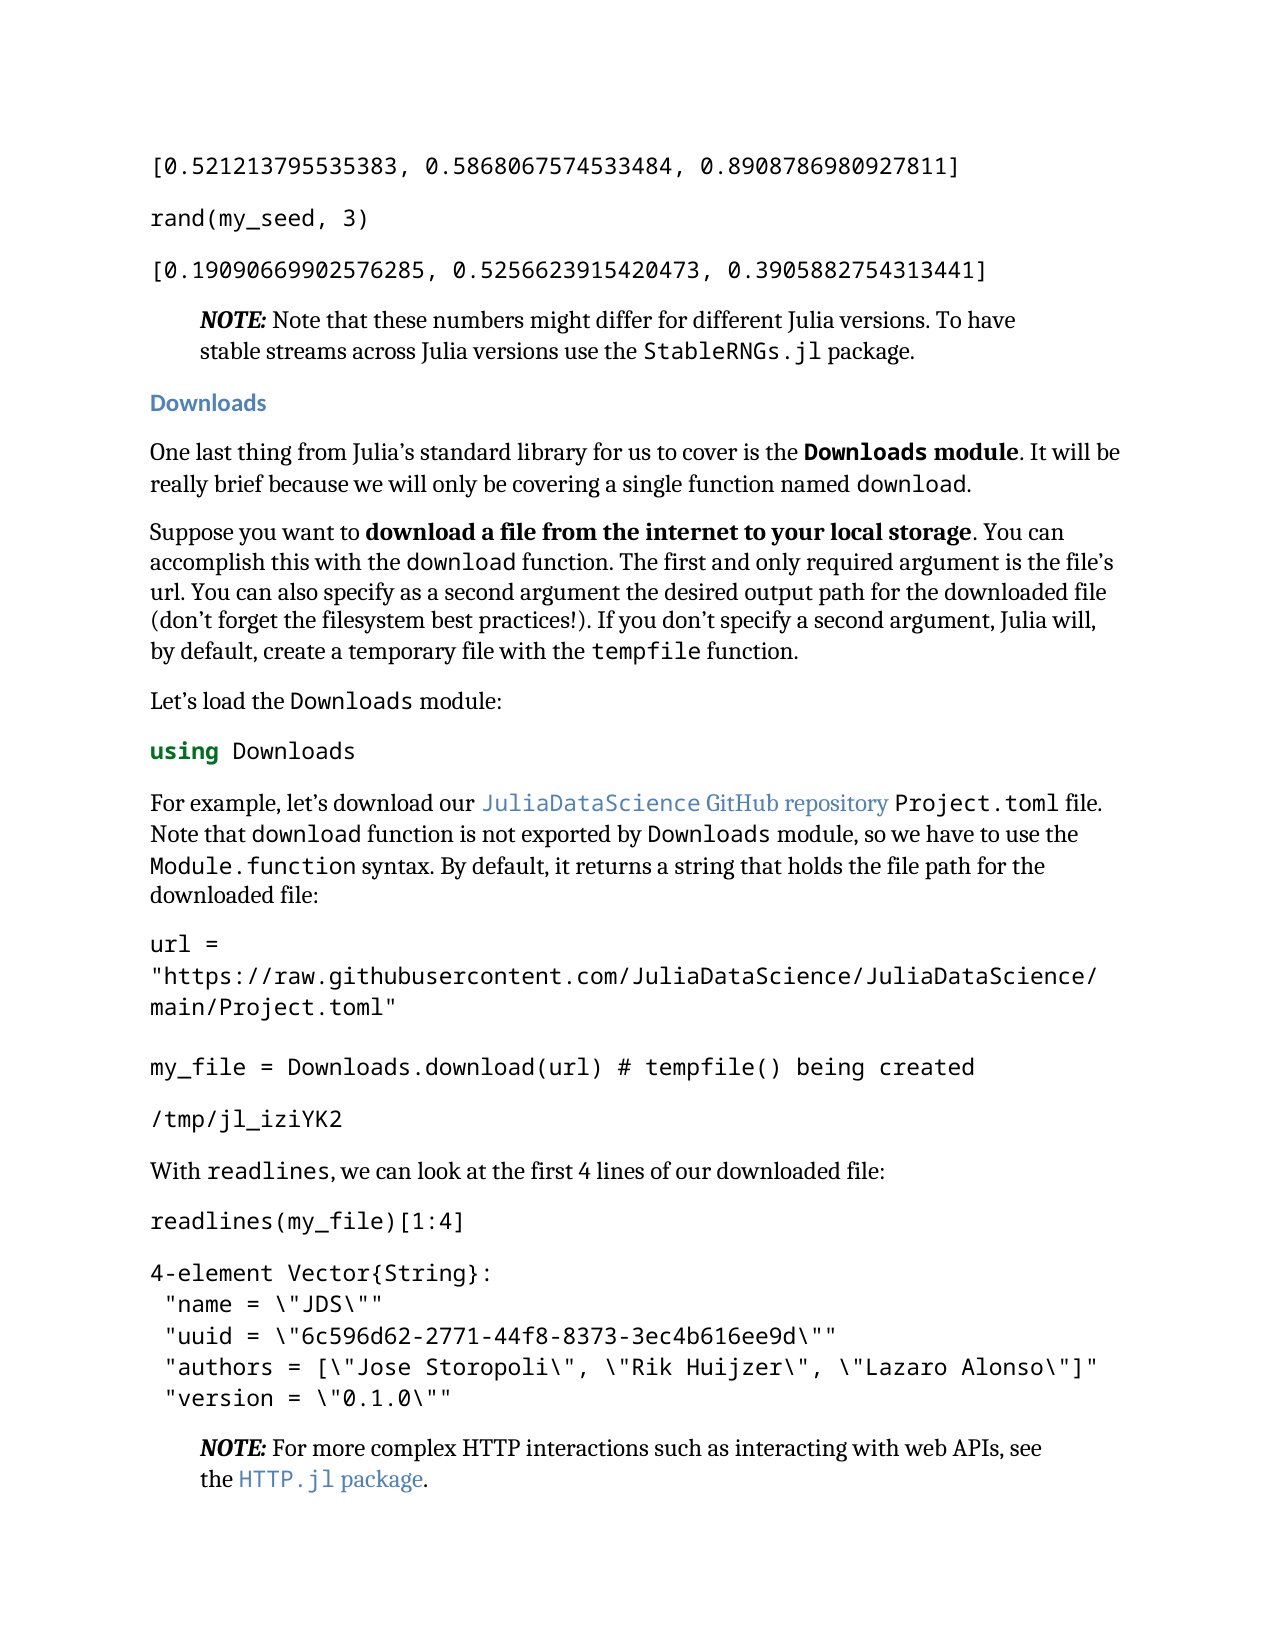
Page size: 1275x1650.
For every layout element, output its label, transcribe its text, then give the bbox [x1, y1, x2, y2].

text Let’s load the Downloads module: [150, 685, 1125, 716]
text rand(my_seed, 3) [150, 202, 1125, 233]
text Suppose you want to download a file from the internet to your local storage. You can accomplish this with the download function. The first and only required argument is the file’s url. You can also specify as a second argument the desired output path for the downloaded file (don’t forget the filesystem best practices!). If you don’t specify a second argument, Julia will, by default, create a temporary file with the tempfile function. [150, 518, 1125, 666]
text [0.19090669902576285, 0.5256623915420473, 0.3905882754313441] [150, 254, 1125, 285]
text 4-element Vector{String}: "name = \"JDS\"" "uuid = \"6c596d62-2771-44f8-8373-3ec4b616ee9d\"" "authors = [\"Jose Storopoli\", \"Rik Huijzer\", \"Lazaro Alonso\"]" "version = \"0.1.0\"" [150, 1257, 1125, 1413]
text /tmp/jl_iziYK2 [150, 1103, 1125, 1134]
text readlines(my_file)[1:4] [150, 1205, 1125, 1236]
text using Downloads [150, 735, 1125, 766]
text [0.521213795535383, 0.5868067574533484, 0.8908786980927811] [150, 150, 1125, 181]
subtitle Downloads [150, 387, 1125, 418]
text NOTE: Note that these numbers might differ for different Julia versions. To have stable streams across Julia versions use the StableRNGs.jl package. [200, 306, 1075, 366]
text With readlines, we can look at the first 4 lines of our downloaded file: [150, 1155, 1125, 1186]
text url = "https://raw.githubusercontent.com/JuliaDataScience/JuliaDataScience/main/Project.toml" my_file = Downloads.download(url) # tempfile() being created [150, 928, 1125, 1082]
text One last thing from Julia’s standard library for us to cover is the Downloads module. It will be really brief because we will only be covering a single function named download. [150, 436, 1125, 499]
text For example, let’s download our JuliaDataScience GitHub repository Project.toml file. Note that download function is not exported by Downloads module, so we have to use the Module.function syntax. By default, it returns a string that holds the file path for the downloaded file: [150, 787, 1125, 910]
text NOTE: For more complex HTTP interactions such as interacting with web APIs, see the HTTP.jl package. [200, 1434, 1075, 1494]
